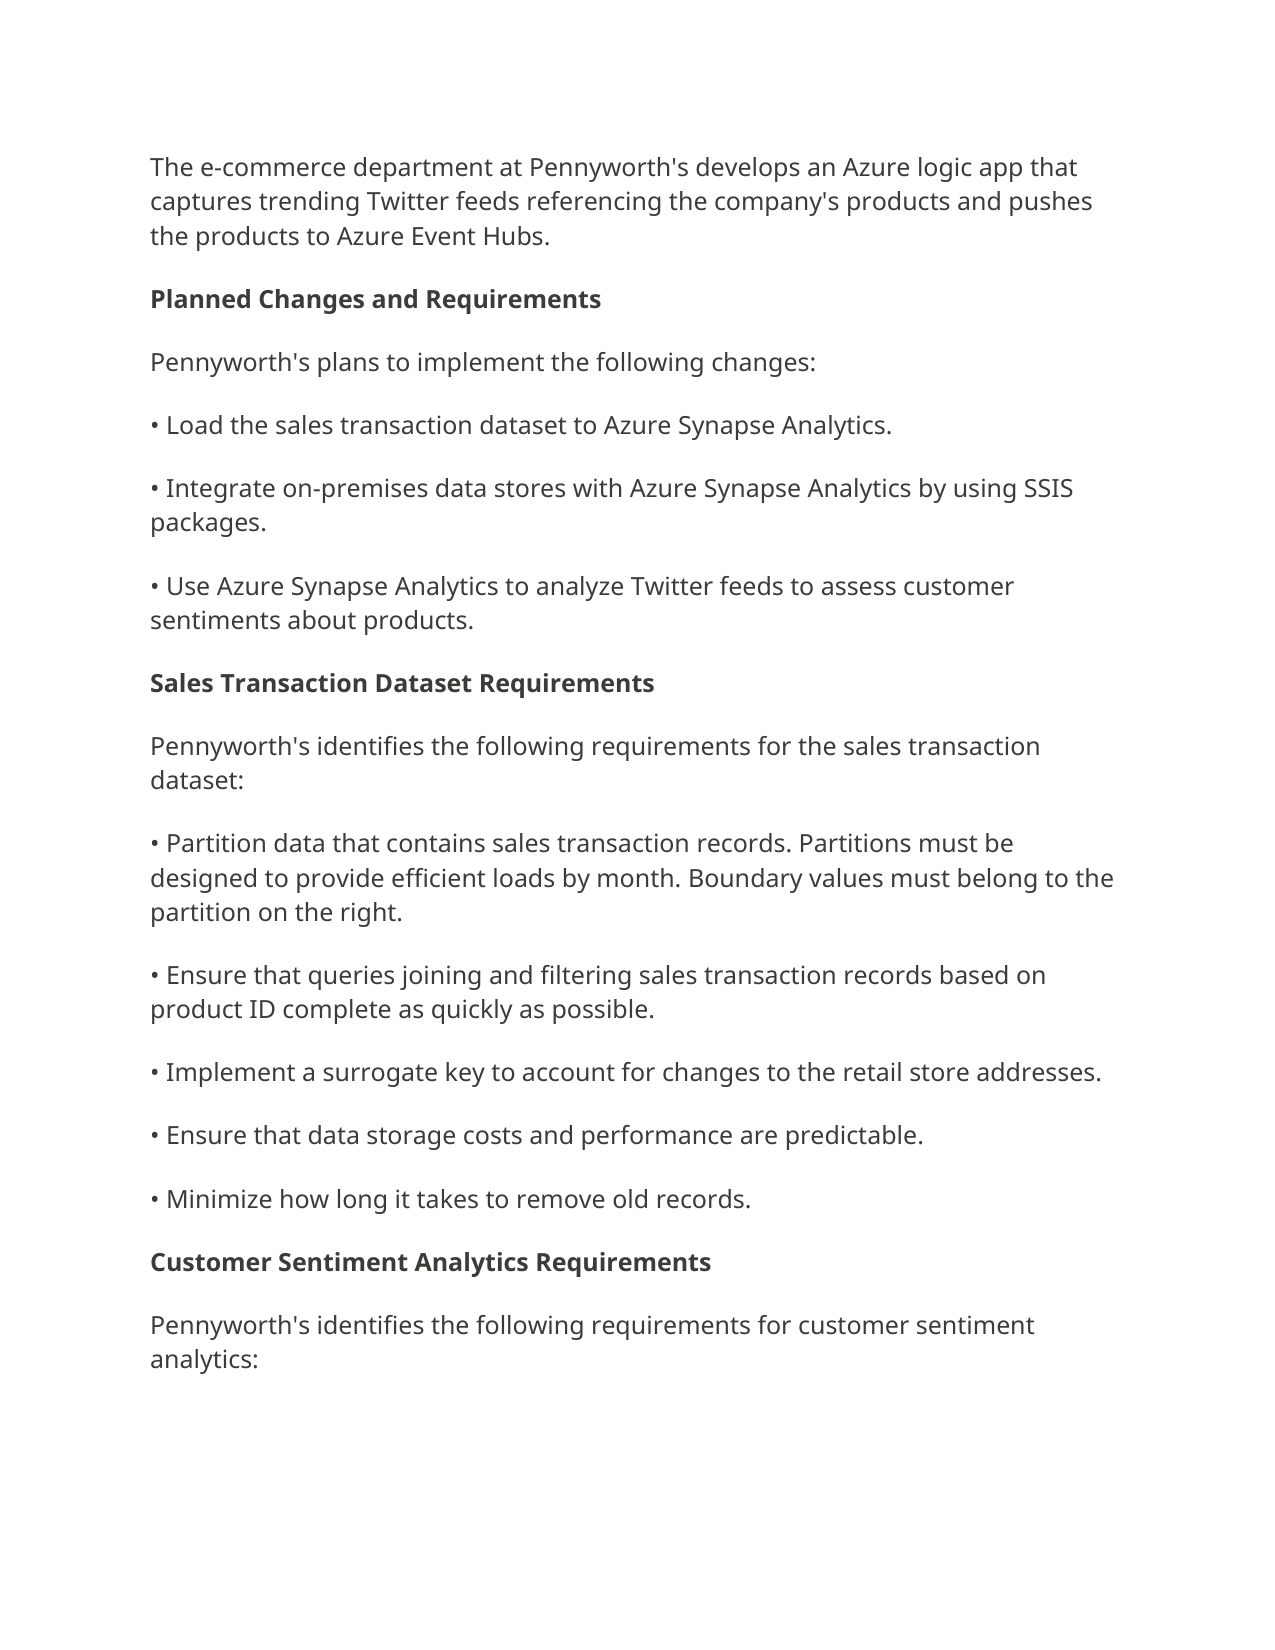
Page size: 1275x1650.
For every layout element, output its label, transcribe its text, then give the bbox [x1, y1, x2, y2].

text • Use Azure Synapse Analytics to analyze Twitter feeds to assess customer sentiments about products. [150, 568, 1125, 636]
text Customer Sentiment Analytics Requirements [150, 1244, 1125, 1278]
text • Partition data that contains sales transaction records. Partitions must be designed to provide efficient loads by month. Boundary values must belong to the partition on the right. [150, 826, 1125, 928]
text Sales Transaction Dataset Requirements [150, 666, 1125, 700]
text Pennyworth's plans to implement the following changes: [150, 344, 1125, 379]
text • Implement a surrogate key to account for changes to the retail store addresses. [150, 1055, 1125, 1089]
text • Minimize how long it takes to remove old records. [150, 1181, 1125, 1215]
text The e-commerce department at Pennyworth's develops an Azure logic app that captures trending Twitter feeds referencing the company's products and pushes the products to Azure Event Hubs. [150, 150, 1125, 252]
text Pennyworth's identifies the following requirements for customer sentiment analytics: [150, 1308, 1125, 1376]
text • Integrate on-premises data stores with Azure Synapse Analytics by using SSIS packages. [150, 471, 1125, 539]
text Pennyworth's identifies the following requirements for the sales transaction dataset: [150, 729, 1125, 797]
text • Load the sales transaction dataset to Azure Synapse Analytics. [150, 408, 1125, 442]
text • Ensure that data storage costs and performance are predictable. [150, 1118, 1125, 1152]
text Planned Changes and Requirements [150, 281, 1125, 315]
text • Ensure that queries joining and filtering sales transaction records based on product ID complete as quickly as possible. [150, 957, 1125, 1026]
